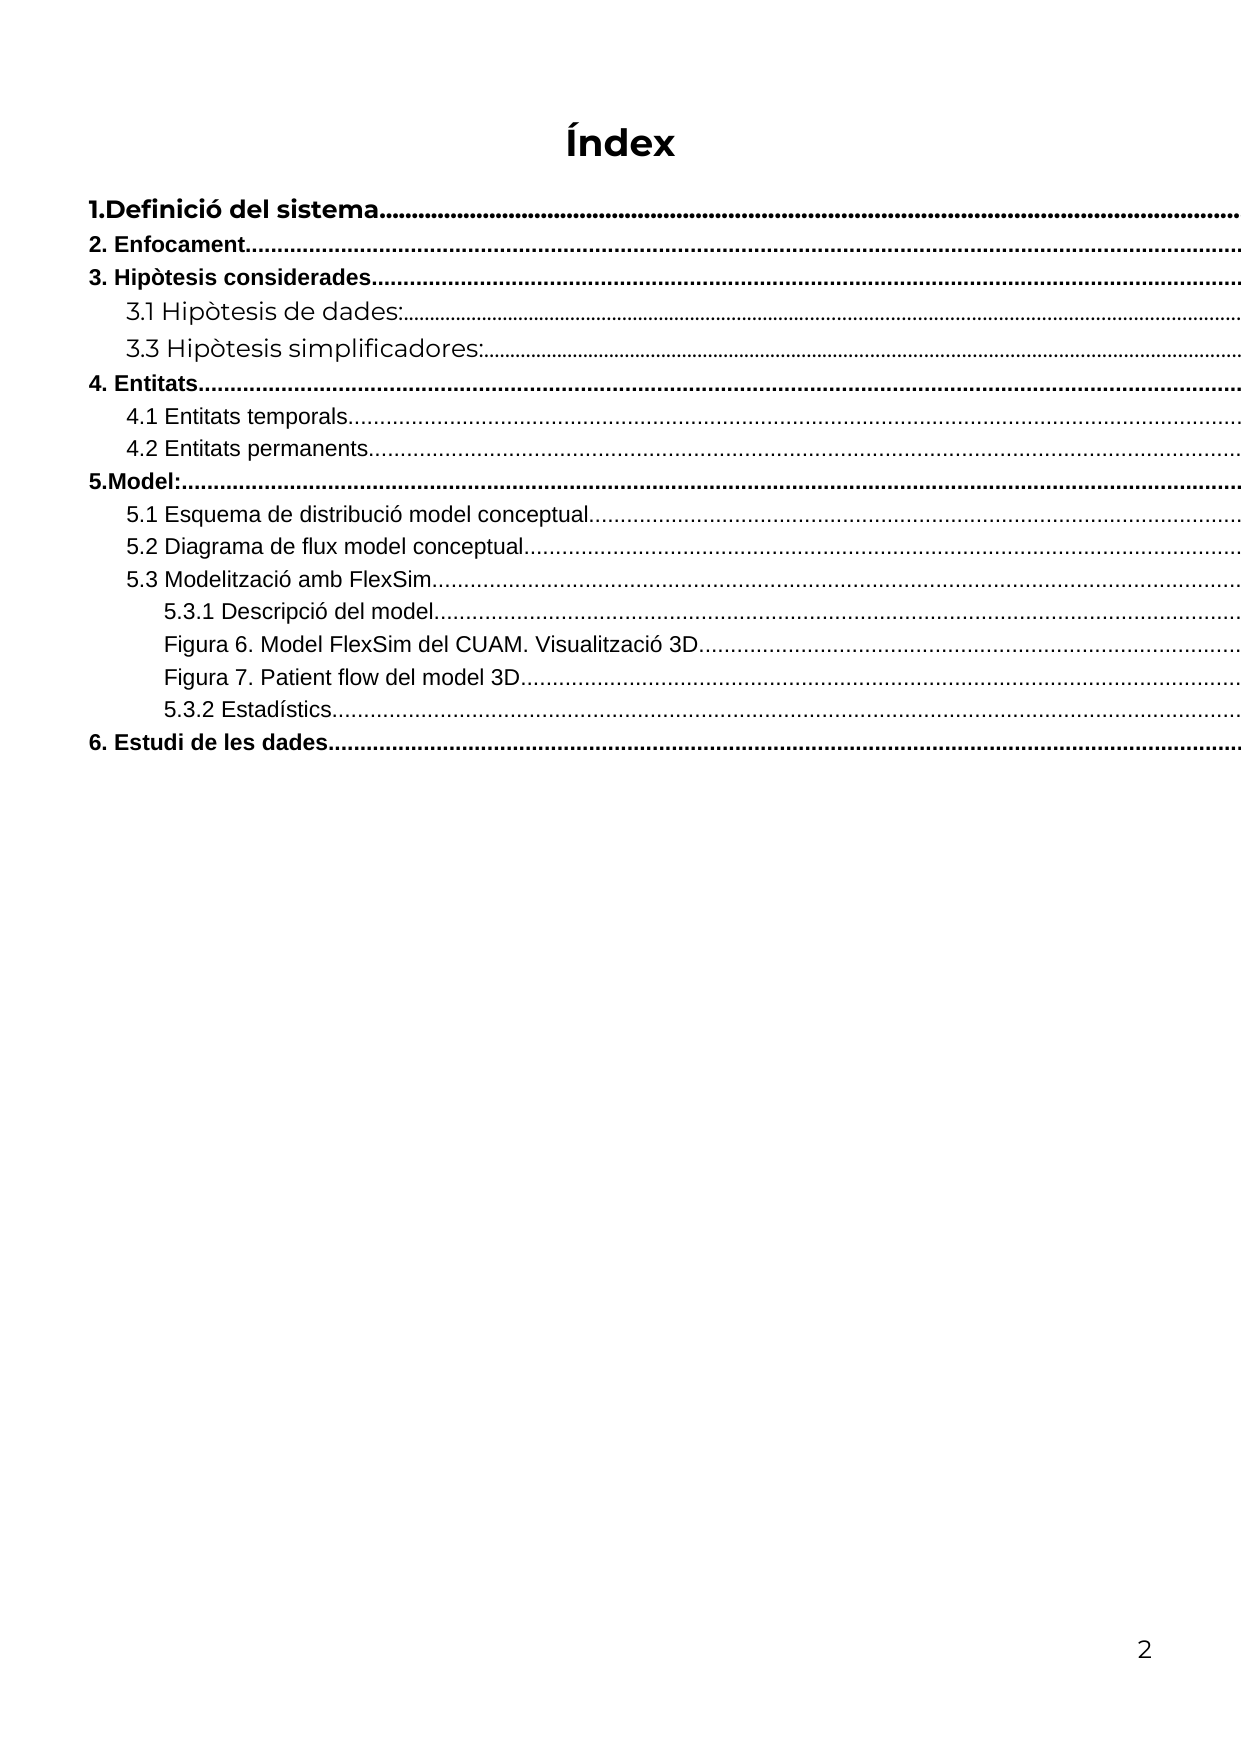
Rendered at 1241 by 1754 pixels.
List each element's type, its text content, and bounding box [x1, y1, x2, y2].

text Índex [88, 120, 1152, 166]
